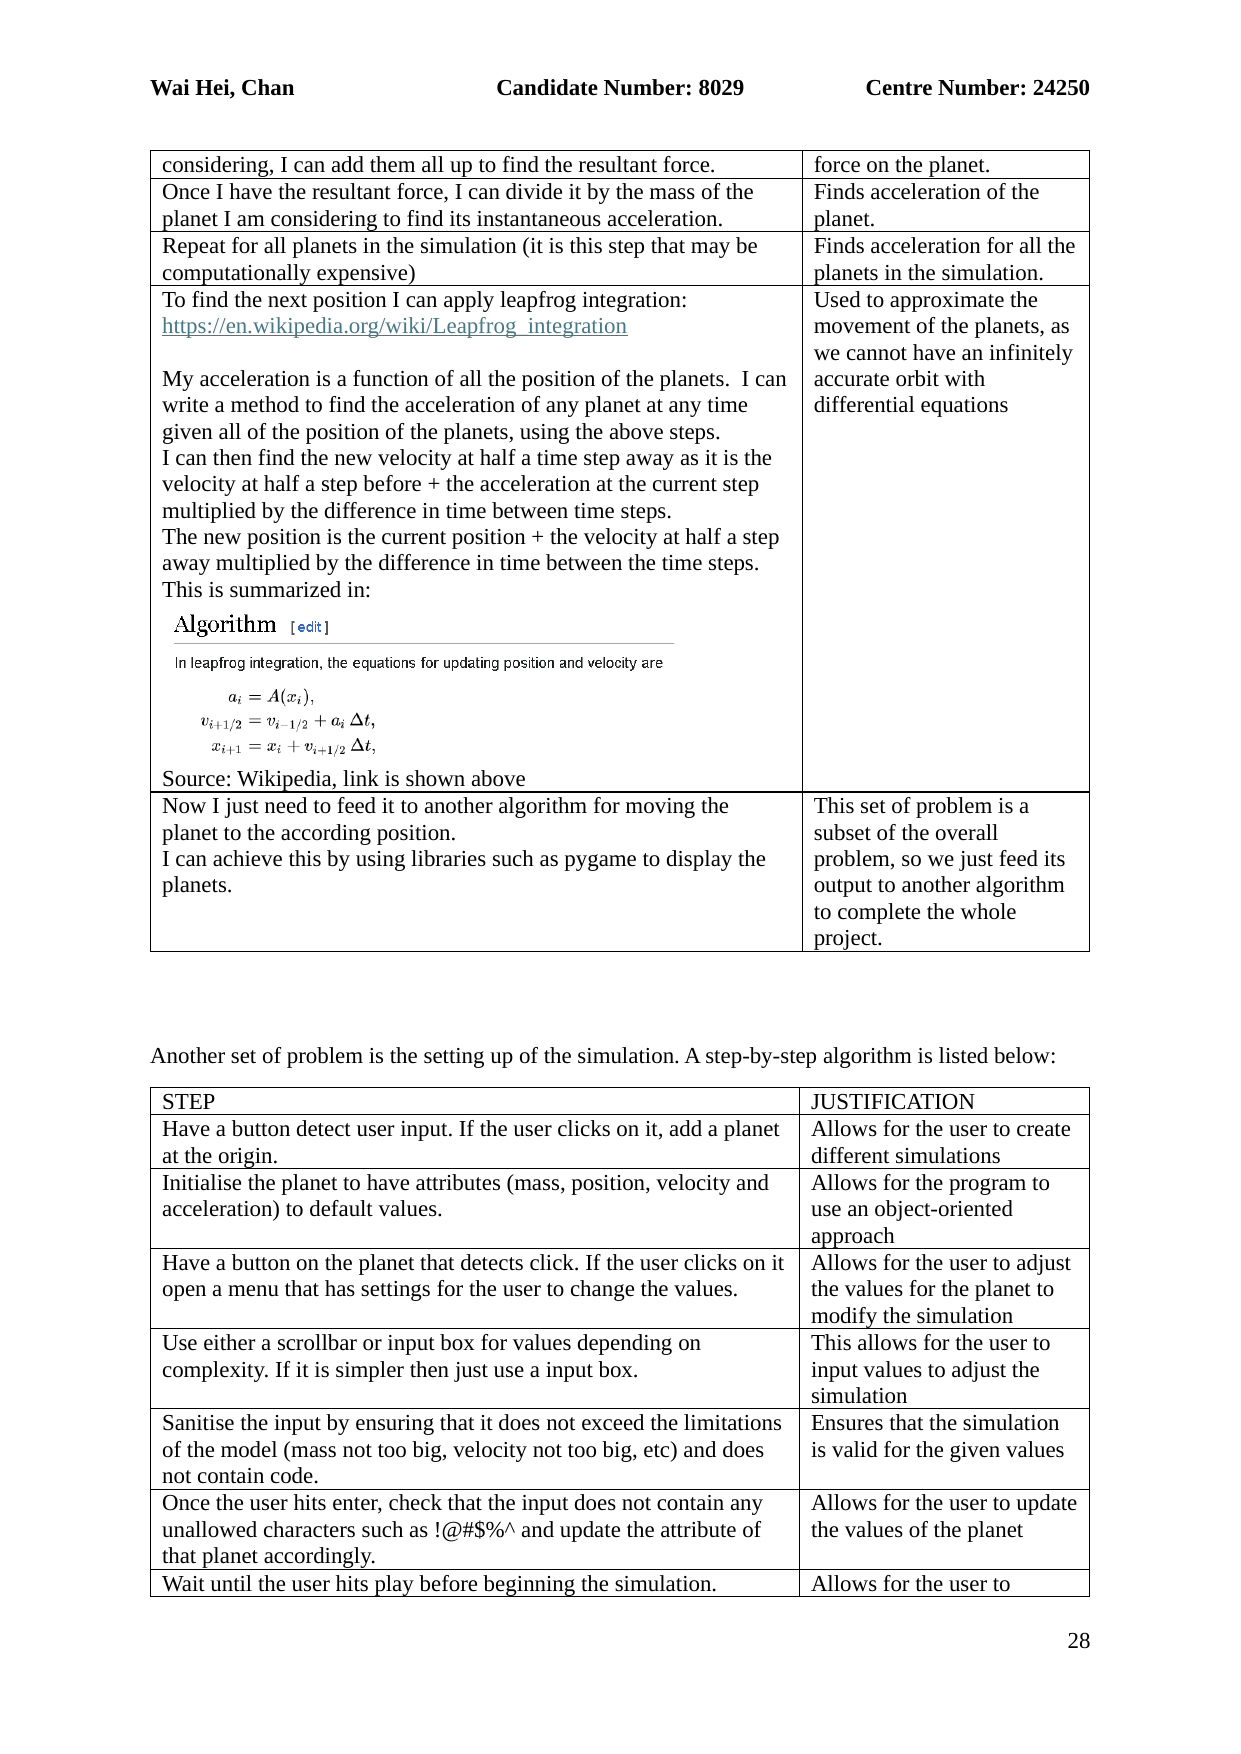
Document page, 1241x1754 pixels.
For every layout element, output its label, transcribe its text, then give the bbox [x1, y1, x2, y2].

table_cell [151, 151, 802, 177]
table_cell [151, 1570, 799, 1596]
table_cell Ensures that the simulation is valid for the given values [800, 1409, 1089, 1488]
table_cell Once the user hits enter, check that the input does not contain any unallowed characters such as !@#$%^ and update the attribute of that planet accordingly. [151, 1490, 799, 1568]
table_cell Finds acceleration for all the planets in the simulation. [803, 232, 1089, 285]
table_cell Sanitise the input by ensuring that it does not exceed the limitations of the model (mass not too big, velocity not too big, etc) and does not contain code. [151, 1409, 799, 1488]
table_cell Finds acceleration of the planet. [803, 179, 1089, 231]
table_cell Use either a scrollbar or input box for values depending on complexity. If it is simpler then just use a input box. [151, 1329, 799, 1408]
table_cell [803, 151, 1089, 177]
table_cell This allows for the user to input values to adjust the simulation [800, 1329, 1089, 1408]
table_header STEP [151, 1088, 799, 1114]
picture [161, 602, 675, 765]
table_cell Allows for the program to use an object-oriented approach [800, 1169, 1089, 1248]
table_cell To find the next position I can apply leapfrog integration: https://en.wikipedia.org/wiki/Leapfrog_integration My acceleration is a function of all the position of the planets. I can write a method to find the acceleration of any planet at any time given all of the position of the planets, using the above steps. I can then find the new velocity at half a time step away as it is the velocity at half a step before + the acceleration at the current step multiplied by the difference in time between time steps. The new position is the current position + the velocity at half a step away multiplied by the difference in time between the time steps. This is summarized in: Source: Wikipedia, link is shown above [151, 286, 802, 791]
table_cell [800, 1570, 1089, 1596]
table_cell Allows for the user to update the values of the planet [800, 1490, 1089, 1568]
table_cell Initialise the planet to have attributes (mass, position, velocity and acceleration) to default values. [151, 1169, 799, 1248]
text Another set of problem is the setting up of the simulation. A step-by-step algorithm is listed below: [150, 1042, 1090, 1068]
table_cell Repeat for all planets in the simulation (it is this step that may be computationally expensive) [151, 232, 802, 285]
table_cell Used to approximate the movement of the planets, as we cannot have an infinitely accurate orbit with differential equations [803, 286, 1089, 791]
table_cell Have a button detect user input. If the user clicks on it, add a planet at the origin. [151, 1115, 799, 1168]
table_cell Allows for the user to create different simulations [800, 1115, 1089, 1168]
table_cell Now I just need to feed it to another algorithm for moving the planet to the according position. I can achieve this by using libraries such as pygame to display the planets. [151, 793, 802, 951]
table_cell Have a button on the planet that detects click. If the user clicks on it open a menu that has settings for the user to change the values. [151, 1249, 799, 1328]
table_cell This set of problem is a subset of the overall problem, so we just feed its output to another algorithm to complete the whole project. [803, 793, 1089, 951]
table_header JUSTIFICATION [800, 1088, 1089, 1114]
table_cell Once I have the resultant force, I can divide it by the mass of the planet I am considering to find its instantaneous acceleration. [151, 179, 802, 231]
table_cell Allows for the user to adjust the values for the planet to modify the simulation [800, 1249, 1089, 1328]
